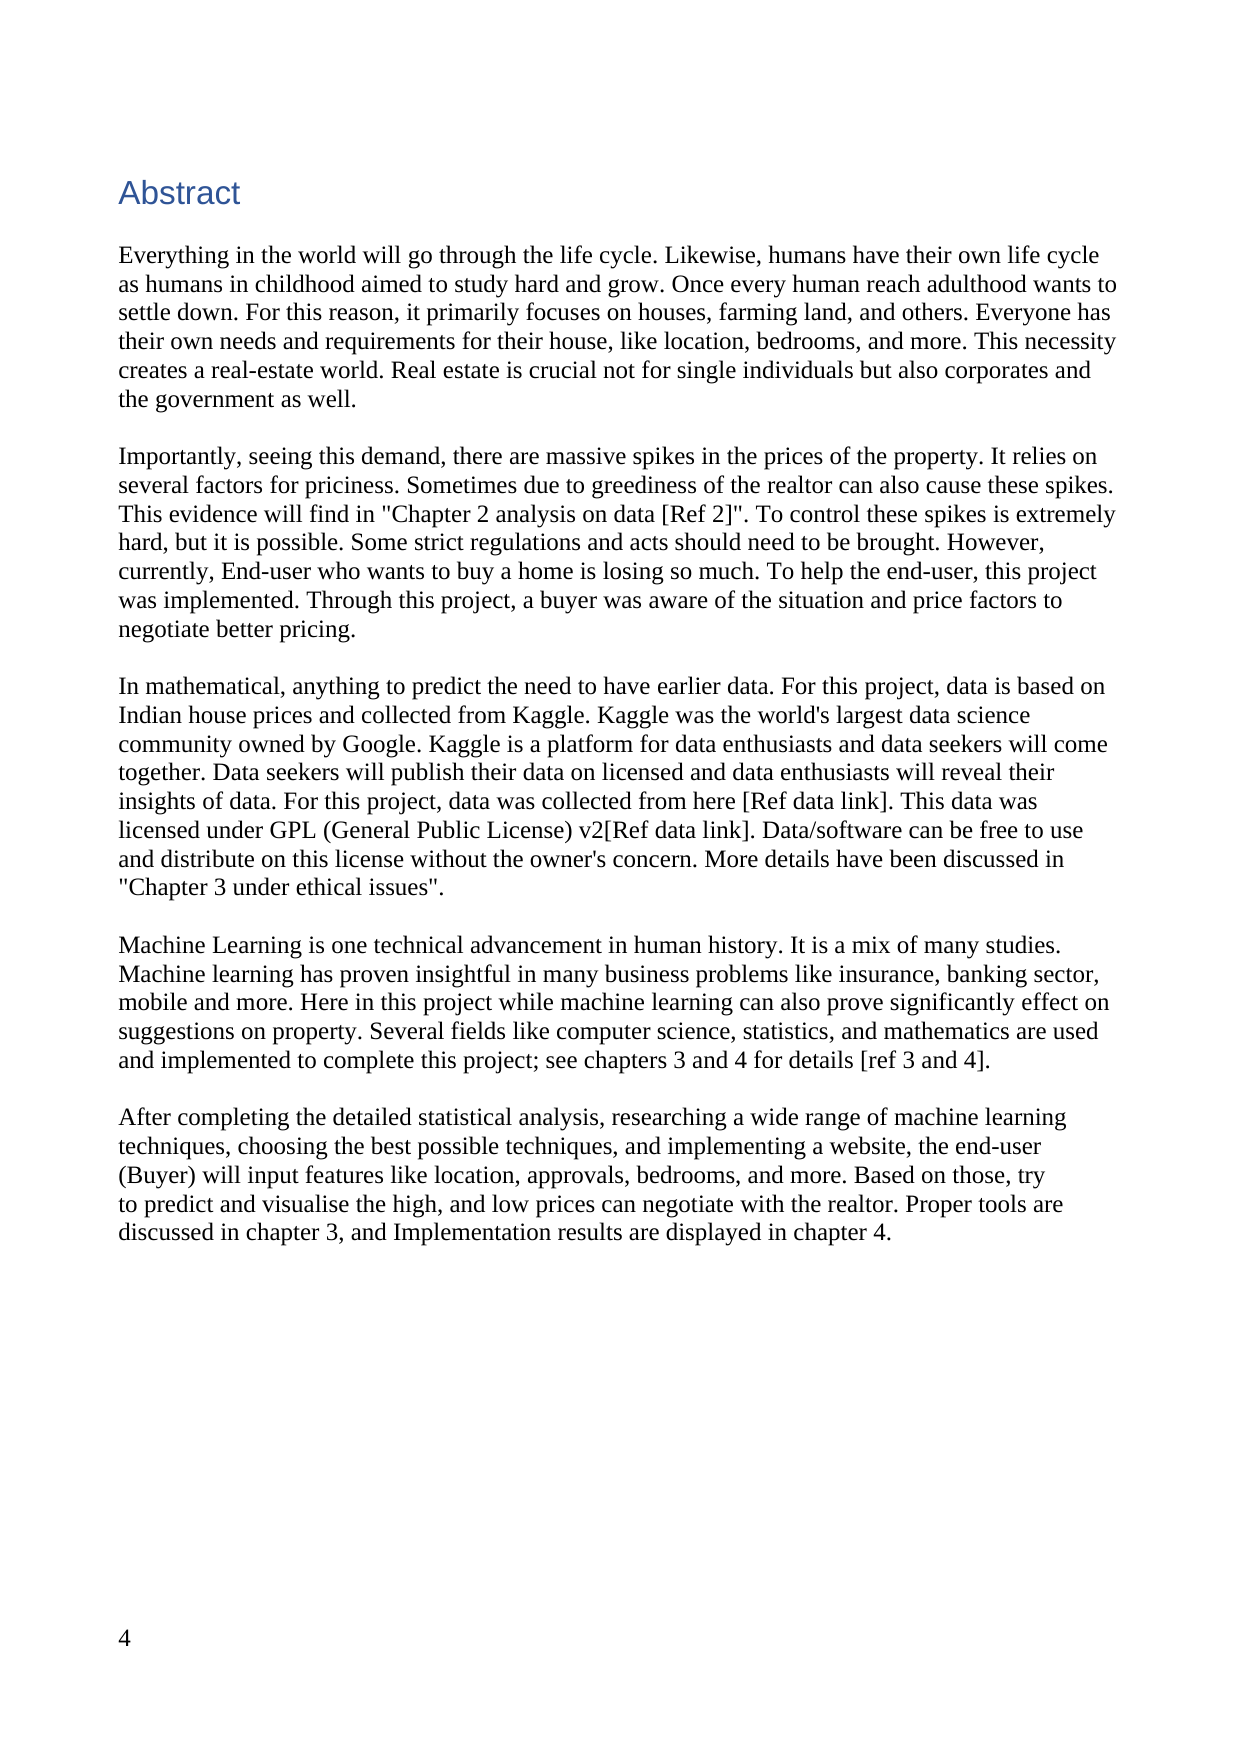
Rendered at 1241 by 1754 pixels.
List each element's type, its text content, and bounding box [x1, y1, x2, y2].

text Machine Learning is one technical advancement in human history. It is a mix of many studies. Machine learning has proven insightful in many business problems like insurance, banking sector, mobile and more. Here in this project while machine learning can also prove significantly effect on suggestions on property. Several fields like computer science, statistics, and mathematics are used and implemented to complete this project; see chapters 3 and 4 for details [ref 3 and 4]. [118, 930, 1122, 1074]
text In mathematical, anything to predict the need to have earlier data. For this project, data is based on Indian house prices and collected from Kaggle. Kaggle was the world's largest data science community owned by Google. Kaggle is a platform for data enthusiasts and data seekers will come together. Data seekers will publish their data on licensed and data enthusiasts will reveal their insights of data. For this project, data was collected from here [Ref data link]. This data was licensed under GPL (General Public License) v2[Ref data link]. Data/software can be free to use and distribute on this license without the owner's concern. More details have been discussed in "Chapter 3 under ethical issues". [118, 671, 1122, 901]
text Importantly, seeing this demand, there are massive spikes in the prices of the property. It relies on several factors for priciness. Sometimes due to greediness of the realtor can also cause these spikes. This evidence will find in "Chapter 2 analysis on data [Ref 2]". To control these spikes is extremely hard, but it is possible. Some strict regulations and acts should need to be brought. However, currently, End-user who wants to buy a home is losing so much. To help the end-user, this project was implemented. Through this project, a buyer was aware of the situation and price factors to negotiate better pricing. [118, 441, 1122, 642]
text After completing the detailed statistical analysis, researching a wide range of machine learning techniques, choosing the best possible techniques, and implementing a website, the end-user (Buyer) will input features like location, approvals, bedrooms, and more. Based on those, try to predict and visualise the high, and low prices can negotiate with the realtor. Proper tools are discussed in chapter 3, and Implementation results are displayed in chapter 4. [118, 1102, 1122, 1246]
subtitle Abstract [118, 173, 1122, 211]
text Everything in the world will go through the life cycle. Likewise, humans have their own life cycle as humans in childhood aimed to study hard and grow. Once every human reach adulthood wants to settle down. For this reason, it primarily focuses on houses, farming land, and others. Everyone has their own needs and requirements for their house, like location, bedrooms, and more. This necessity creates a real-estate world. Real estate is crucial not for single individuals but also corporates and the government as well. [118, 240, 1122, 412]
